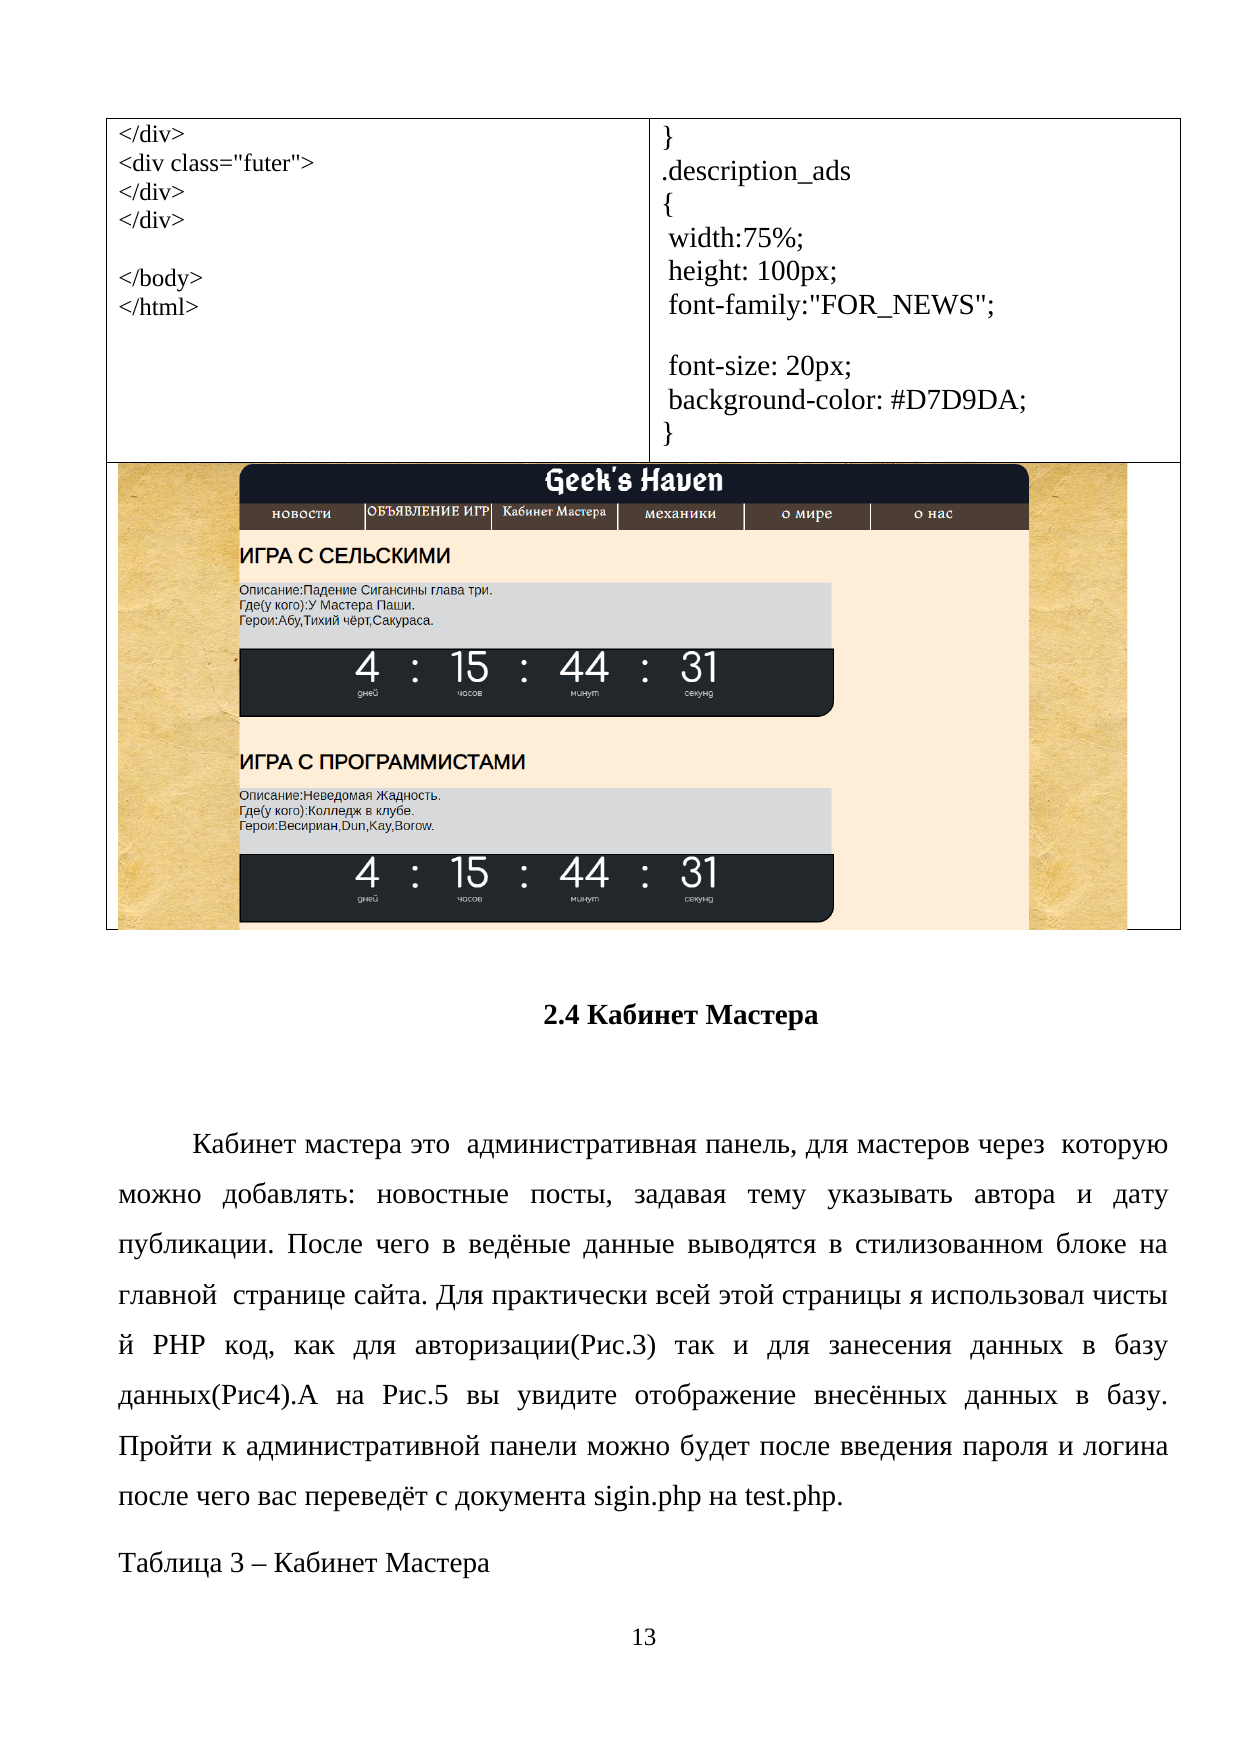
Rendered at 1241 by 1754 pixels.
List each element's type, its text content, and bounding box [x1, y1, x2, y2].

table_cell [1128, 463, 1180, 929]
text Кабинет мастера это административная панель, для мастеров через которую можно добавлять: новостные посты, задавая тему указывать автора и дату публикации. После чего в ведёные данные выводятся в стилизованном блоке на главной странице сайта. Для практически всей этой страницы я использовал чисты й PHP код, как для авторизации(Рис.3) так и для занесения данных в базу данных(Рис4).А на Рис.5 вы увидите отображение внесённых данных в базу. Пройти к административной панели можно будет после введения пароля и логина после чего вас переведёт с документа sigin.php на test.php. [118, 1126, 1169, 1512]
picture [118, 463, 1128, 930]
text 2.4 Кабинет Мастера [118, 997, 1169, 1031]
table_header </div> <div class="futer"> </div> </div> </body> </html> [107, 119, 649, 462]
table_header } .description_ads { width:75%; height: 100px; font-family:"FOR_NEWS"; font-size: 20px; background-color: #D7D9DA; } [650, 119, 1180, 462]
table_cell [107, 463, 118, 929]
text Таблица 3 – Кабинет Мастера [118, 1545, 1169, 1578]
